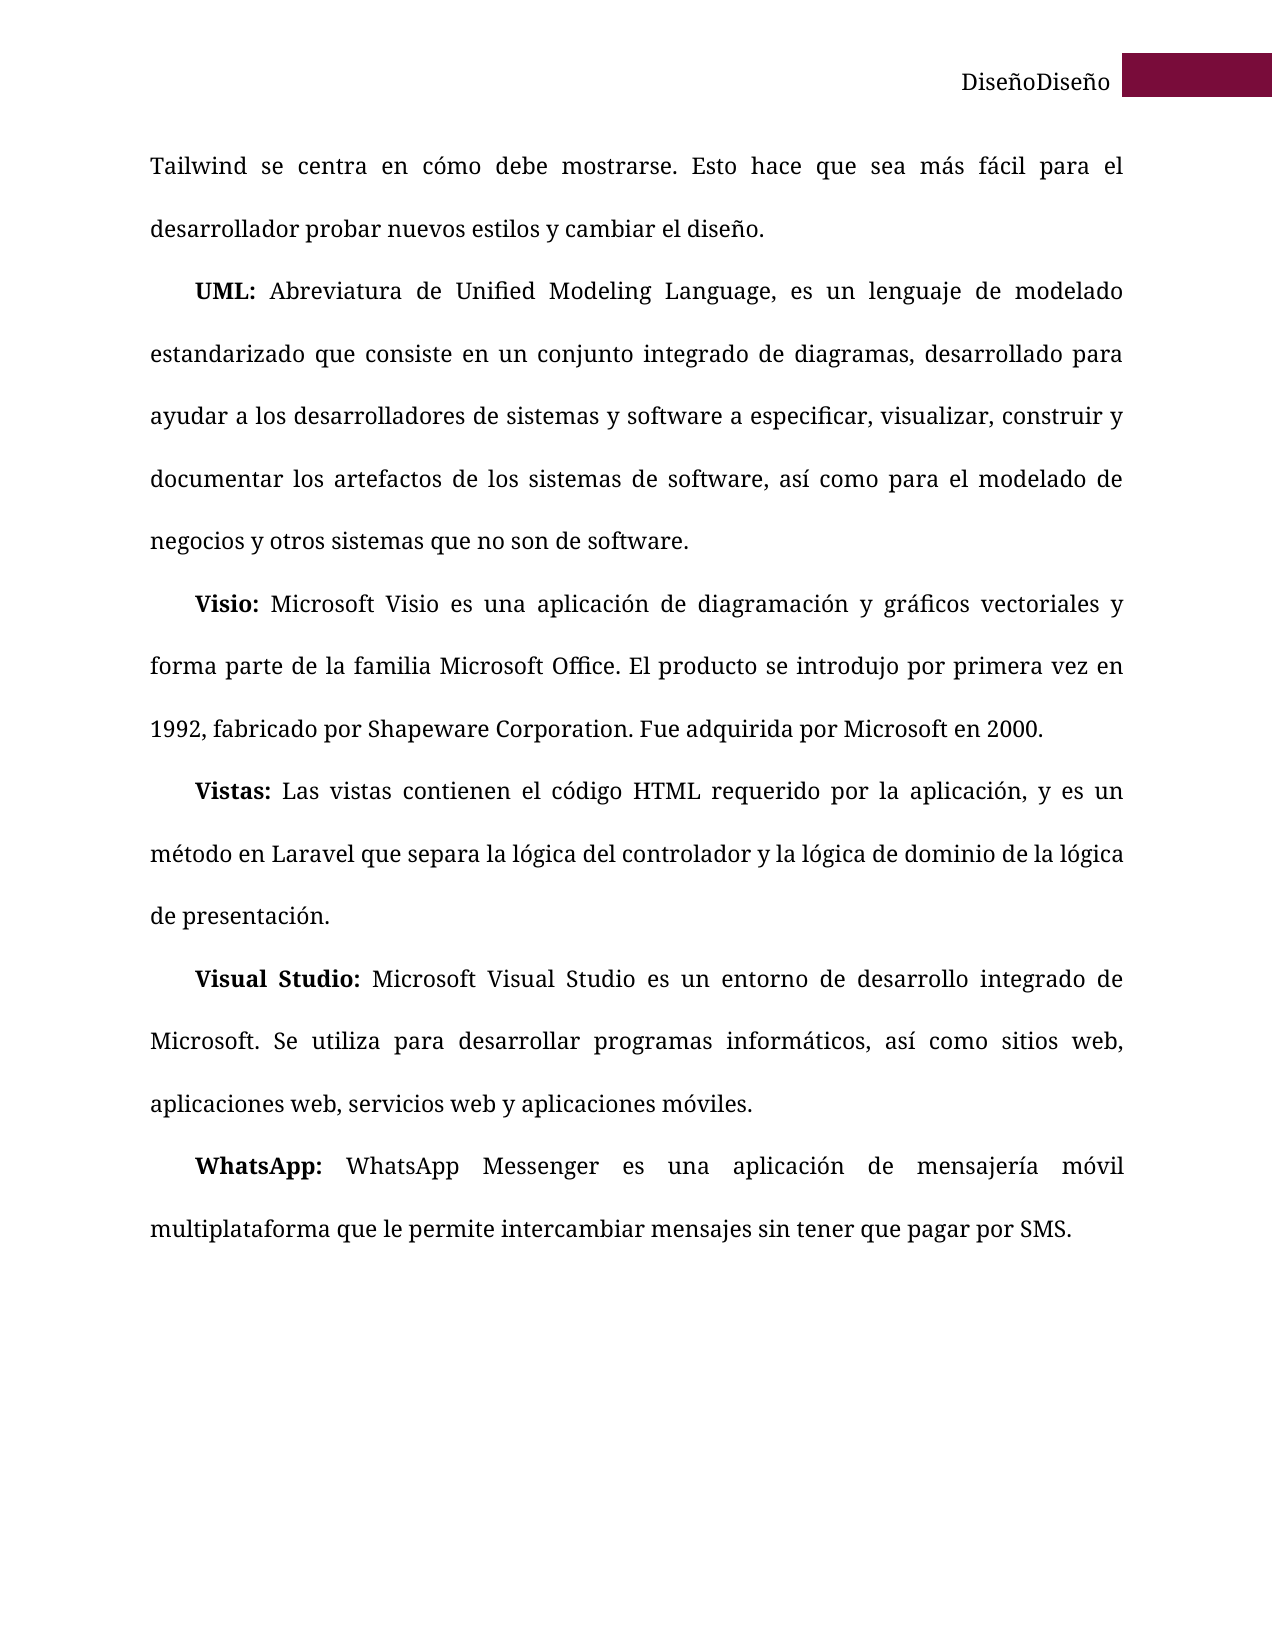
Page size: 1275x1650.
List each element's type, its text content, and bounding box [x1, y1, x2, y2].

text UML: Abreviatura de Unified Modeling Language, es un lenguaje de modelado estandarizado que consiste en un conjunto integrado de diagramas, desarrollado para ayudar a los desarrolladores de sistemas y software a especificar, visualizar, construir y documentar los artefactos de los sistemas de software, así como para el modelado de negocios y otros sistemas que no son de software. [150, 275, 1125, 556]
text Vistas: Las vistas contienen el código HTML requerido por la aplicación, y es un método en Laravel que separa la lógica del controlador y la lógica de dominio de la lógica de presentación. [150, 775, 1125, 931]
text WhatsApp: WhatsApp Messenger es una aplicación de mensajería móvil multiplataforma que le permite intercambiar mensajes sin tener que pagar por SMS. [150, 1150, 1125, 1244]
text Visio: Microsoft Visio es una aplicación de diagramación y gráficos vectoriales y forma parte de la familia Microsoft Office. El producto se introdujo por primera vez en 1992, fabricado por Shapeware Corporation. Fue adquirida por Microsoft en 2000. [150, 587, 1125, 744]
text Visual Studio: Microsoft Visual Studio es un entorno de desarrollo integrado de Microsoft. Se utiliza para desarrollar programas informáticos, así como sitios web, aplicaciones web, servicios web y aplicaciones móviles. [150, 962, 1125, 1119]
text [150, 150, 1125, 244]
